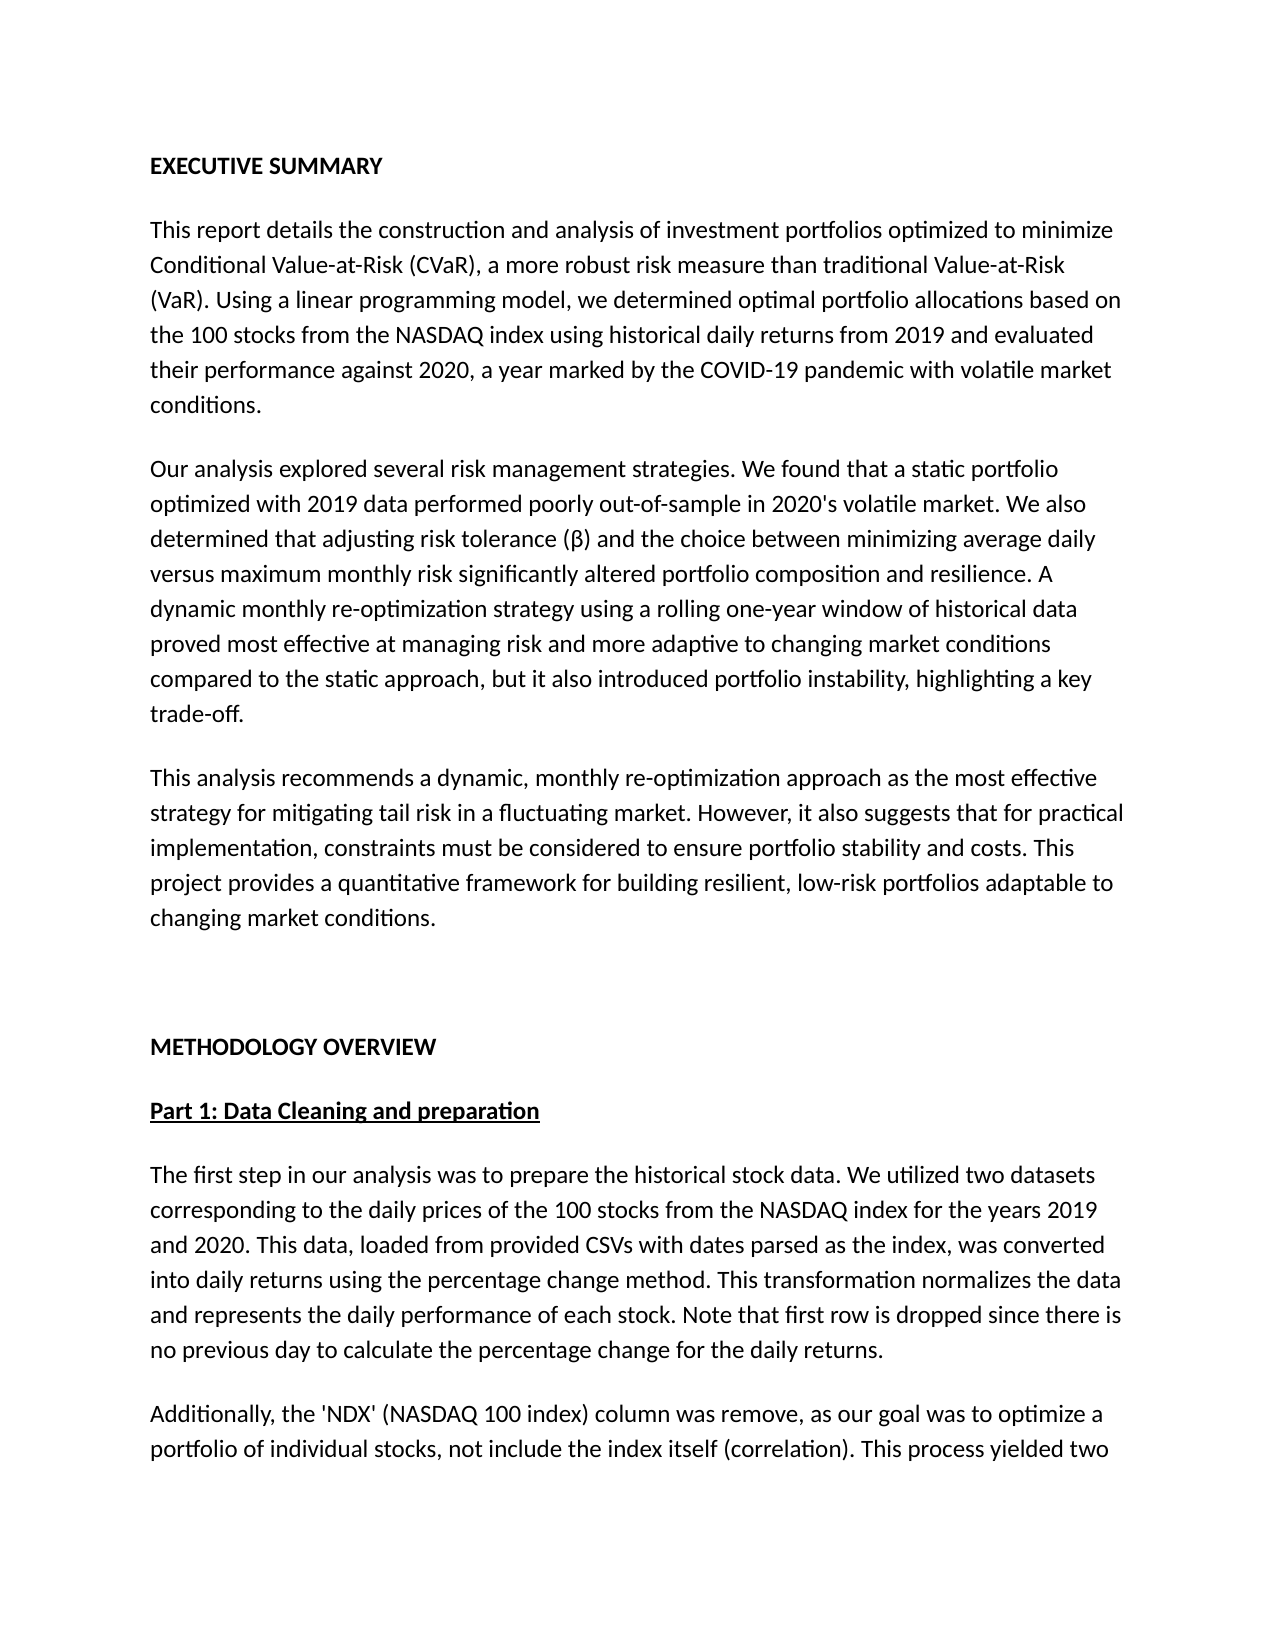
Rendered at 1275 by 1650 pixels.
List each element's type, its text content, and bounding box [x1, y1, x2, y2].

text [150, 1398, 1125, 1464]
text EXECUTIVE SUMMARY [150, 150, 1125, 181]
text This analysis recommends a dynamic, monthly re-optimization approach as the most effective strategy for mitigating tail risk in a fluctuating market. However, it also suggests that for practical implementation, constraints must be considered to ensure portfolio stability and costs. This project provides a quantitative framework for building resilient, low-risk portfolios adaptable to changing market conditions. [150, 762, 1125, 933]
text Part 1: Data Cleaning and preparation [150, 1095, 1125, 1126]
text METHODOLOGY OVERVIEW [150, 1031, 1125, 1061]
text This report details the construction and analysis of investment portfolios optimized to minimize Conditional Value-at-Risk (CVaR), a more robust risk measure than traditional Value-at-Risk (VaR). Using a linear programming model, we determined optimal portfolio allocations based on the 100 stocks from the NASDAQ index using historical daily returns from 2019 and evaluated their performance against 2020, a year marked by the COVID-19 pandemic with volatile market conditions. [150, 214, 1125, 420]
text Our analysis explored several risk management strategies. We found that a static portfolio optimized with 2019 data performed poorly out-of-sample in 2020's volatile market. We also determined that adjusting risk tolerance (β) and the choice between minimizing average daily versus maximum monthly risk significantly altered portfolio composition and resilience. A dynamic monthly re-optimization strategy using a rolling one-year window of historical data proved most effective at managing risk and more adaptive to changing market conditions compared to the static approach, but it also introduced portfolio instability, highlighting a key trade-off. [150, 453, 1125, 729]
text The first step in our analysis was to prepare the historical stock data. We utilized two datasets corresponding to the daily prices of the 100 stocks from the NASDAQ index for the years 2019 and 2020. This data, loaded from provided CSVs with dates parsed as the index, was converted into daily returns using the percentage change method. This transformation normalizes the data and represents the daily performance of each stock. Note that first row is dropped since there is no previous day to calculate the percentage change for the daily returns. [150, 1159, 1125, 1365]
